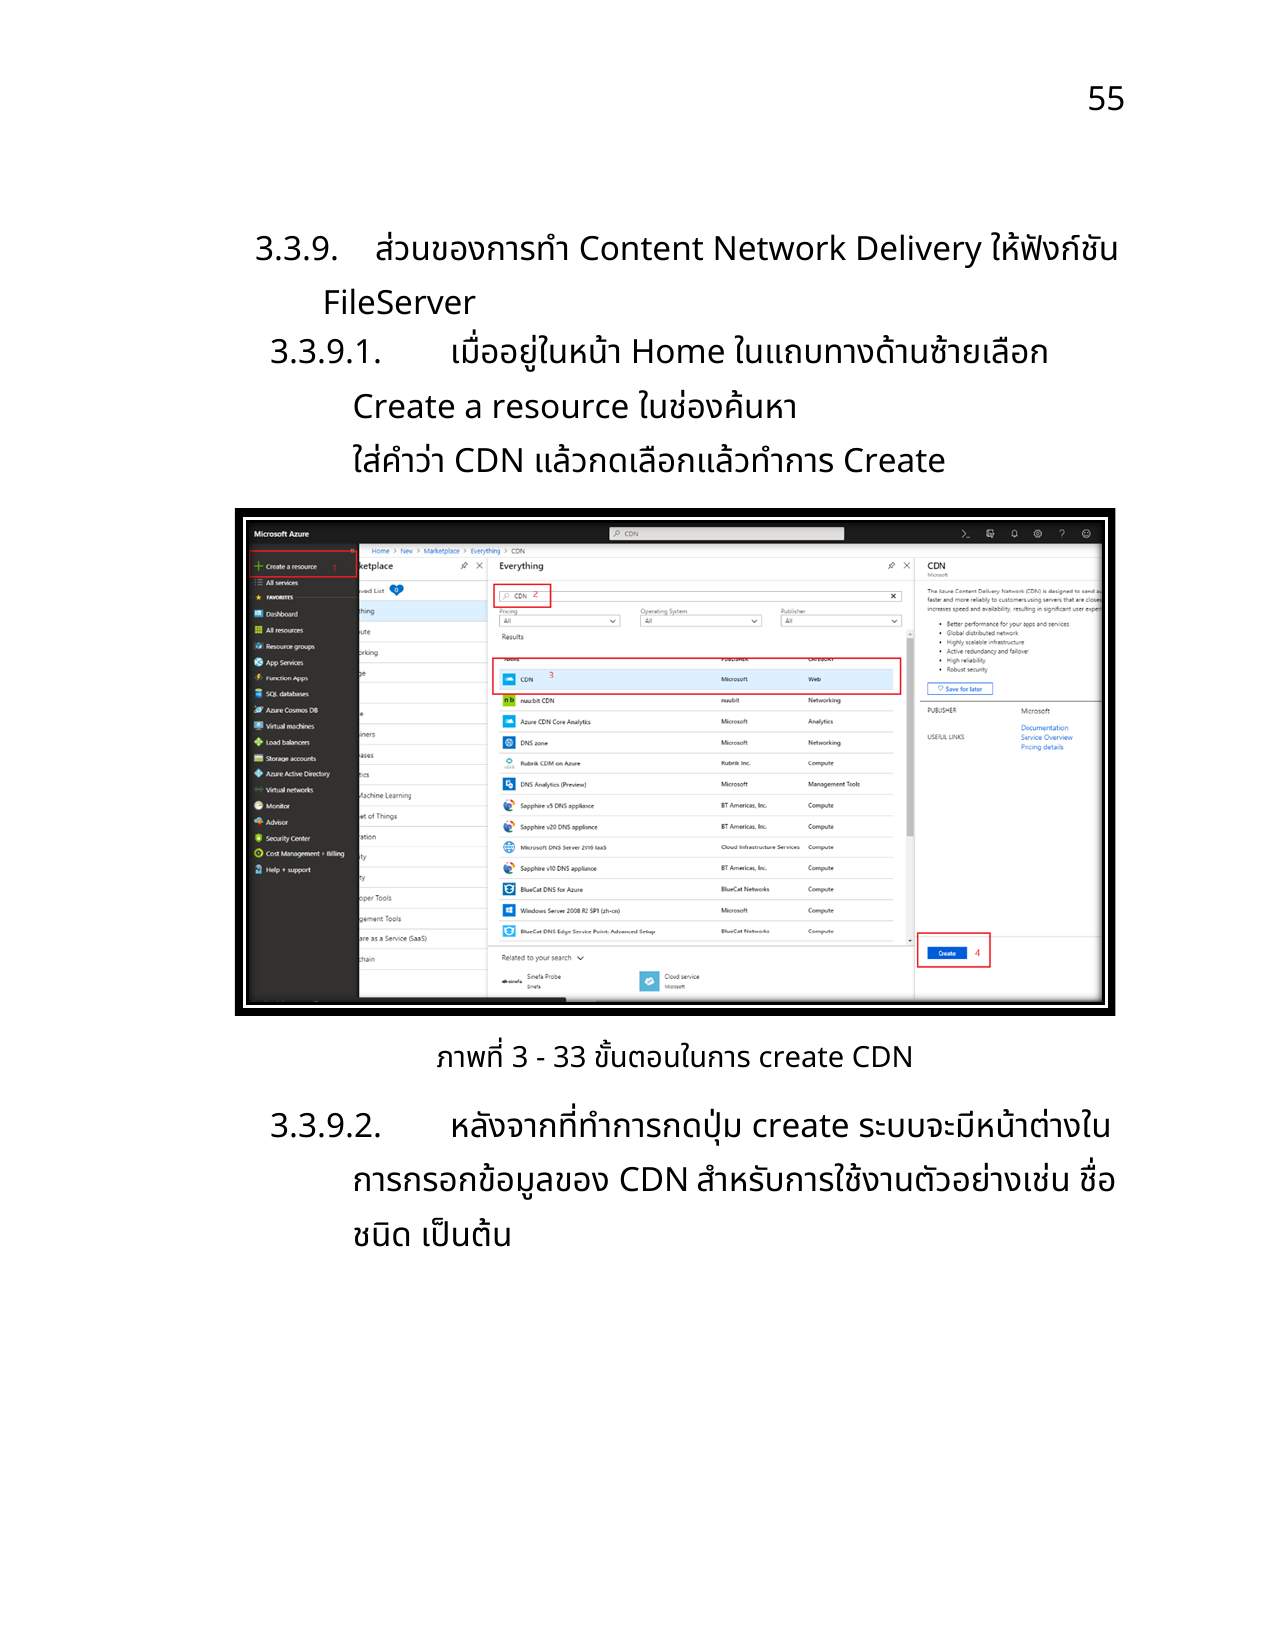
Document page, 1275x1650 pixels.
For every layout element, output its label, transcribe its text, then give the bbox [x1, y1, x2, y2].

picture [234, 508, 1116, 1016]
list เมื่ออยู่ในหน้า Home ในแถบทางด้านซ้ายเลือก Create a resource ในช่องค้นหา ใส่คำว่า CDN แล้วกดเลือกแล้วทำการ Create [270, 328, 1125, 488]
text ภาพที่ 3 - 33 ขั้นตอนในการ create CDN [225, 1036, 1125, 1081]
list หลังจากที่ทำการกดปุ่ม create ระบบจะมีหน้าต่างในการกรอกข้อมูลของ CDNสำหรับการใช้งานตัวอย่างเช่น ชื่อ ชนิด เป็นต้น [270, 1101, 1125, 1261]
list ส่วนของการทำ Content Network Delivery ให้ฟังก์ชัน FileServer [255, 225, 1125, 324]
